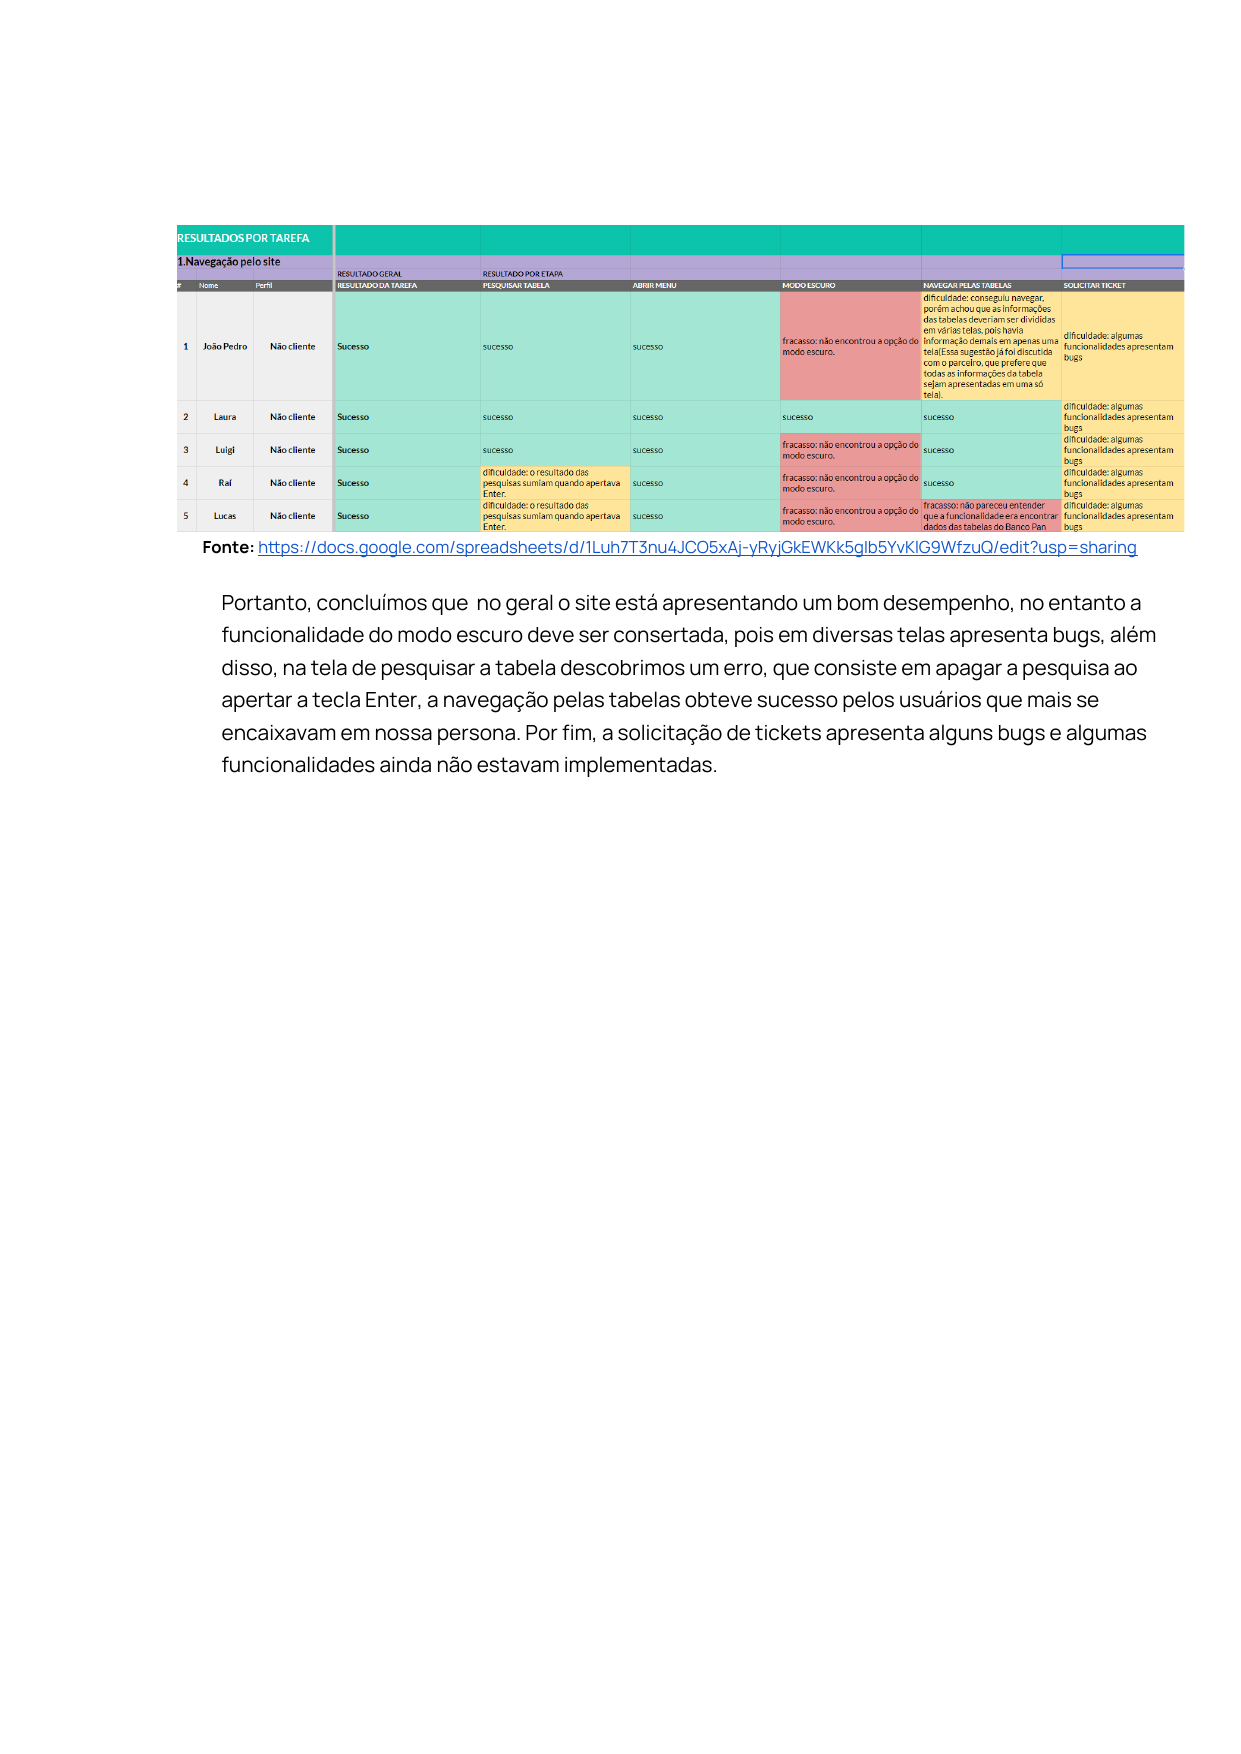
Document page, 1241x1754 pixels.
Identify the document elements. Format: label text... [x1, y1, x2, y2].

text Portanto, concluímos que no geral o site está apresentando um bom desempenho, no entanto a funcionalidade do modo escuro deve ser consertada, pois em diversas telas apresenta bugs, além disso, na tela de pesquisar a tabela descobrimos um erro, que consiste em apagar a pesquisa ao apertar a tecla Enter, a navegação pelas tabelas obteve sucesso pelos usuários que mais se encaixavam em nossa persona. Por fim, a solicitação de tickets apresenta alguns bugs e algumas funcionalidades ainda não estavam implementadas. [221, 588, 1170, 779]
picture [177, 225, 1185, 532]
text Fonte: https://docs.google.com/spreadsheets/d/1Luh7T3nu4JCO5xAj-yRyjGkEWKk5gIb5YvKlG9WfzuQ/edit?usp=sharing [162, 535, 1170, 558]
